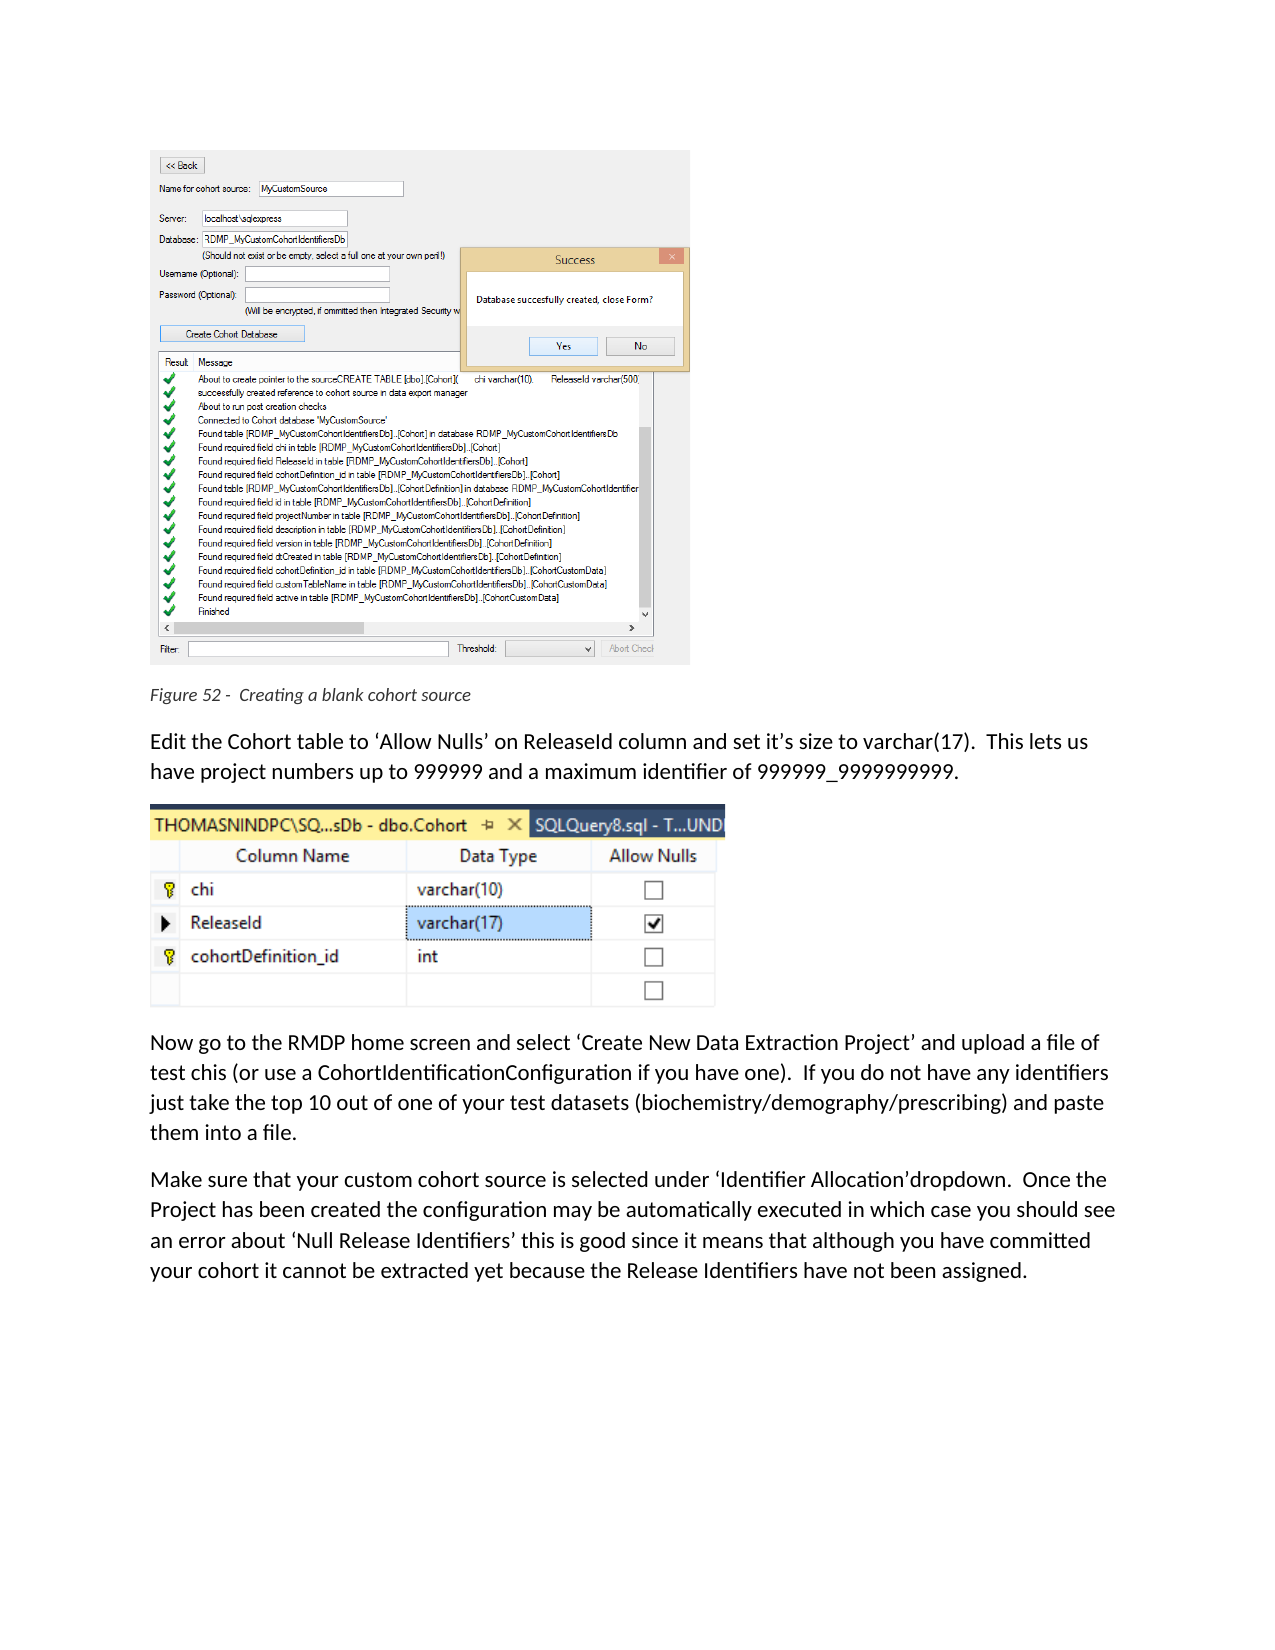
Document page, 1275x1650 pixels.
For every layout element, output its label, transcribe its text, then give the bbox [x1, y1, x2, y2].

text Figure 52 - Creating a blank cohort source [150, 683, 1125, 706]
picture [150, 804, 725, 1009]
picture [150, 150, 691, 665]
text Edit the Cohort table to ‘Allow Nulls’ on ReleaseId column and set it’s size to varchar(17). This lets us have project numbers up to 999999 and a maximum identifier of 999999_9999999999. [150, 727, 1125, 785]
text Now go to the RMDP home screen and select ‘Create New Data Extraction Project’ and upload a file of test chis (or use a CohortIdentificationConfiguration if you have one). If you do not have any identifiers just take the top 10 out of one of your test datasets (biochemistry/demography/prescribing) and paste them into a file. [150, 1028, 1125, 1147]
text Make sure that your custom cohort source is selected under ‘Identifier Allocation’dropdown. Once the Project has been created the configuration may be automatically executed in which case you should see an error about ‘Null Release Identifiers’ this is good since it means that although you have committed your cohort it cannot be extracted yet because the Release Identifiers have not been assigned. [150, 1165, 1125, 1284]
